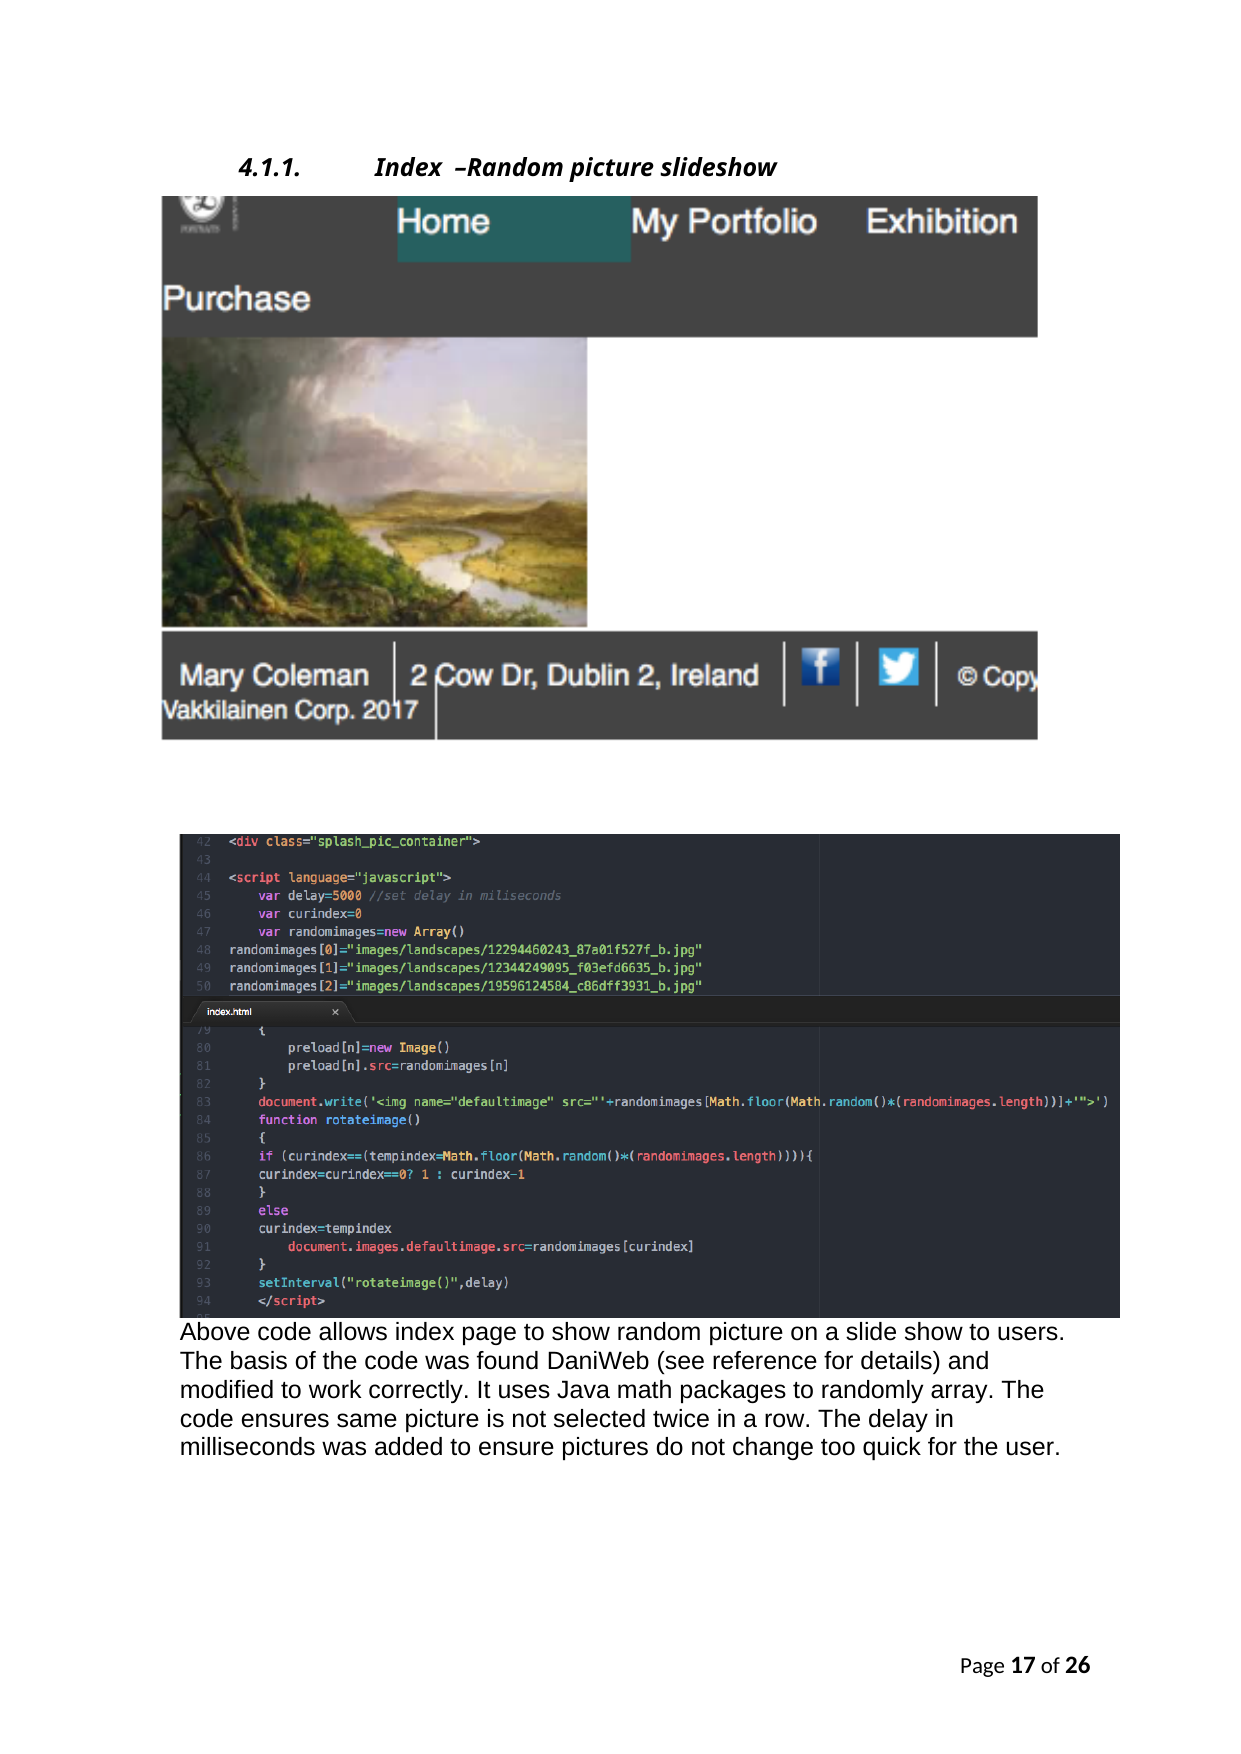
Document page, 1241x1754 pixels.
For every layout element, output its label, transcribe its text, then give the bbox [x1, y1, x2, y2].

text Above code allows index page to show random picture on a slide show to users. The basis of the code was found DaniWeb (see reference for details) and modified to work correctly. It uses Java math packages to randomly array. The code ensures same picture is not selected twice in a row. The delay in milliseconds was added to ensure pictures do not change too quick for the user. [179, 1318, 1090, 1461]
picture [150, 196, 1120, 1318]
subtitle Index –Random picture slideshow [239, 150, 1090, 184]
